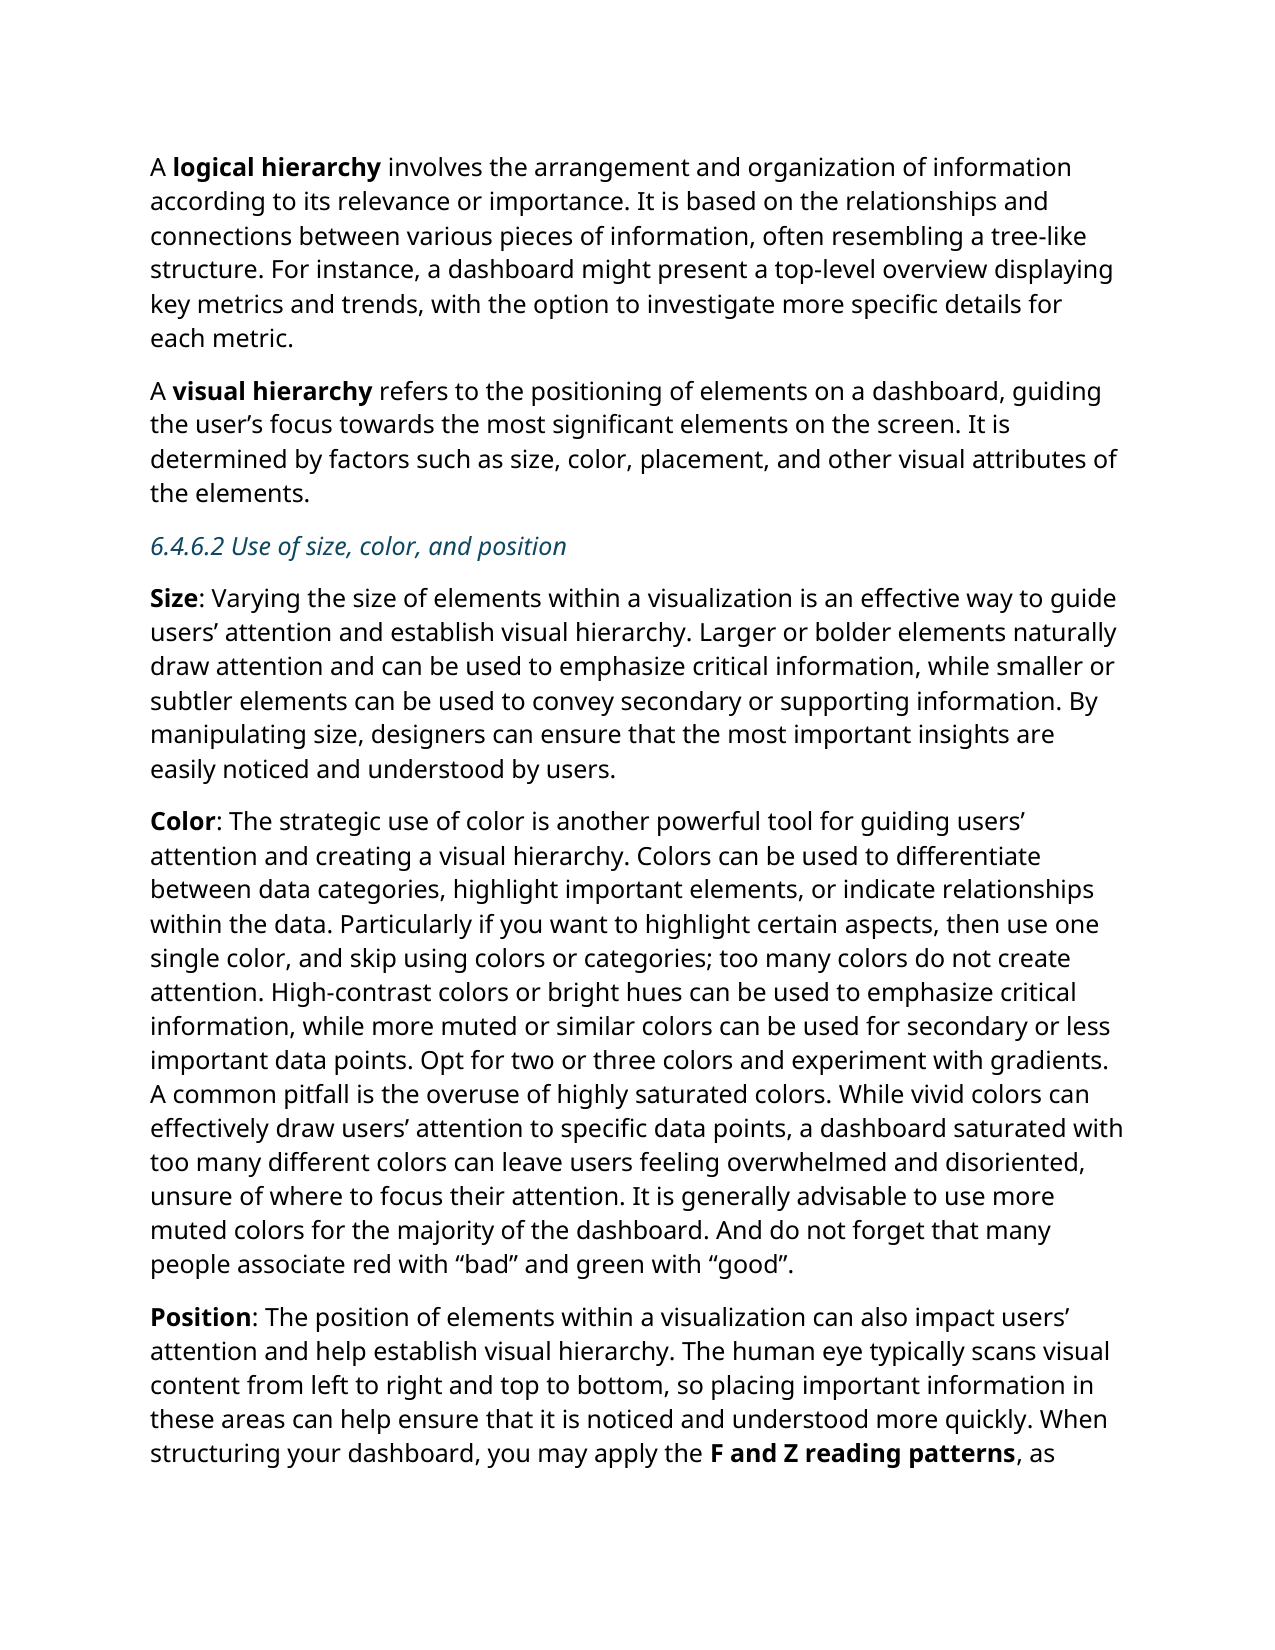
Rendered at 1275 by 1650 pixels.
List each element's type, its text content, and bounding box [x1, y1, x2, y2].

subtitle 6.4.6.2 Use of size, color, and position [150, 528, 1125, 562]
text Color: The strategic use of color is another powerful tool for guiding users’ attention and creating a visual hierarchy. Colors can be used to differentiate between data categories, highlight important elements, or indicate relationships within the data. Particularly if you want to highlight certain aspects, then use one single color, and skip using colors or categories; too many colors do not create attention. High-contrast colors or bright hues can be used to emphasize critical information, while more muted or similar colors can be used for secondary or less important data points. Opt for two or three colors and experiment with gradients. A common pitfall is the overuse of highly saturated colors. While vivid colors can effectively draw users’ attention to specific data points, a dashboard saturated with too many different colors can leave users feeling overwhelmed and disoriented, unsure of where to focus their attention. It is generally advisable to use more muted colors for the majority of the dashboard. And do not forget that many people associate red with “bad” and green with “good”. [150, 804, 1125, 1281]
text A visual hierarchy refers to the positioning of elements on a dashboard, guiding the user’s focus towards the most significant elements on the screen. It is determined by factors such as size, color, placement, and other visual attributes of the elements. [150, 373, 1125, 509]
text Size: Varying the size of elements within a visualization is an effective way to guide users’ attention and establish visual hierarchy. Larger or bolder elements naturally draw attention and can be used to emphasize critical information, while smaller or subtler elements can be used to convey secondary or supporting information. By manipulating size, designers can ensure that the most important insights are easily noticed and understood by users. [150, 581, 1125, 785]
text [150, 1300, 1125, 1470]
text A logical hierarchy involves the arrangement and organization of information according to its relevance or importance. It is based on the relationships and connections between various pieces of information, often resembling a tree-like structure. For instance, a dashboard might present a top-level overview displaying key metrics and trends, with the option to investigate more specific details for each metric. [150, 150, 1125, 354]
